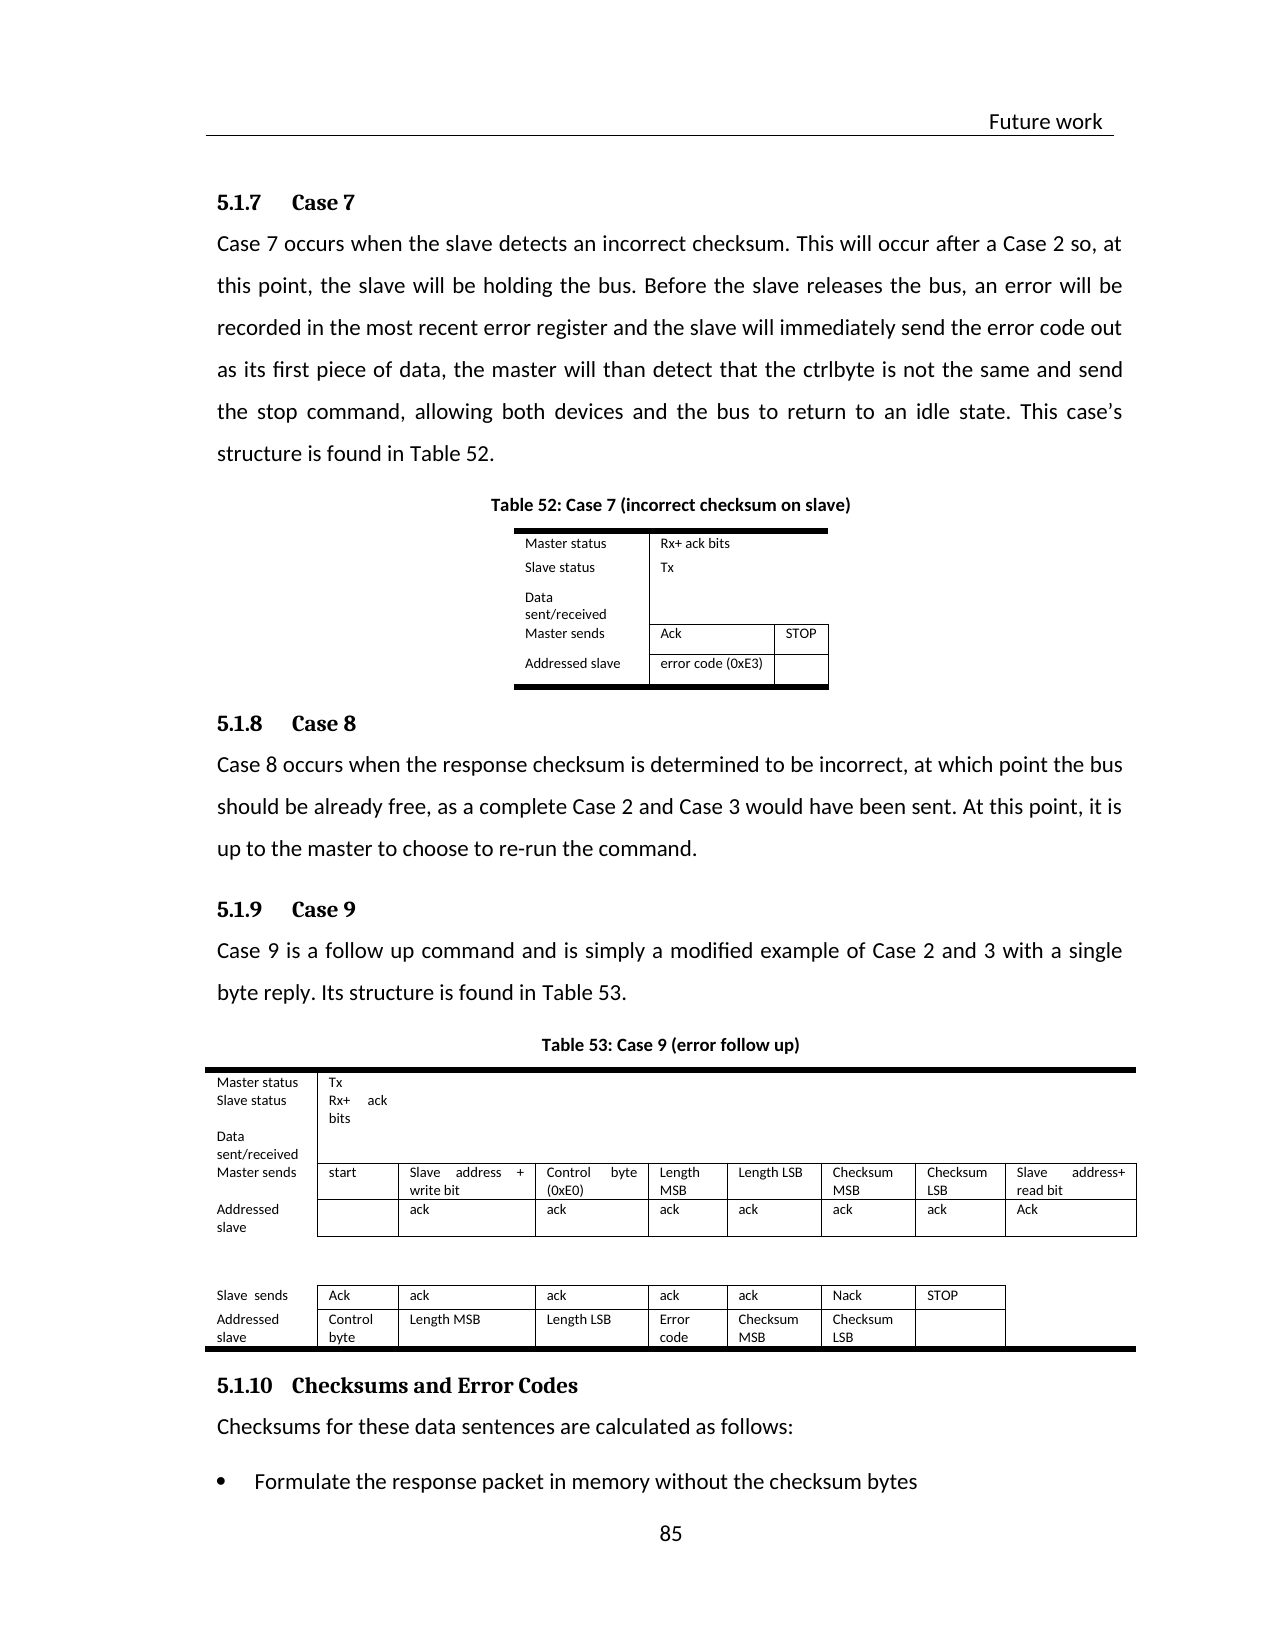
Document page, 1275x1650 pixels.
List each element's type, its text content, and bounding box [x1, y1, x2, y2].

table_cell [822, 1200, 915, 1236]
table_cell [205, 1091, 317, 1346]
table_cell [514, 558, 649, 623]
subtitle Checksums and Error Codes [217, 1373, 1125, 1399]
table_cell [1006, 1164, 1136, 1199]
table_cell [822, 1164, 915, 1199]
text Case 8 occurs when the response checksum is determined to be incorrect, at which point the bus should be already free, as a complete Case 2 and Case 3 would have been sent. At this point, it is up to the master to choose to re-run the command. [217, 750, 1125, 862]
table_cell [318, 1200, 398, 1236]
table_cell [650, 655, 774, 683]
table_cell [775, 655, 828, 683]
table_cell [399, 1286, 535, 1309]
subtitle Case 8 [217, 711, 1125, 737]
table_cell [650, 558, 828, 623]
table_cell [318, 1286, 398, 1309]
text Case 9 is a follow up command and is simply a modified example of Case 2 and 3 with a single byte reply. Its structure is found in Table 53. [217, 936, 1125, 1006]
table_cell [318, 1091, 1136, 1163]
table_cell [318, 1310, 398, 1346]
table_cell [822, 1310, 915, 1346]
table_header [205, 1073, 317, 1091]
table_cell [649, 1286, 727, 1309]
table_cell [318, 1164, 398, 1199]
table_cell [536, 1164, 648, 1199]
subtitle Case 7 [217, 189, 1125, 216]
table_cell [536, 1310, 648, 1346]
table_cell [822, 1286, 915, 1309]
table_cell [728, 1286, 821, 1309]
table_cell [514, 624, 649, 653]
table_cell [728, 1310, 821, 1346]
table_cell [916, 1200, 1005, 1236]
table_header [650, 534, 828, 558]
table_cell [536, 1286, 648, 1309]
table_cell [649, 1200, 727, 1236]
text Case 7 occurs when the slave detects an incorrect checksum. This will occur after a Case 2 so, at this point, the slave will be holding the bus. Before the slave releases the bus, an error will be recorded in the most recent error register and the slave will immediately send the error code out as its first piece of data, the master will than detect that the ctrlbyte is not the same and send the stop command, allowing both devices and the bus to return to an idle state. This case’s structure is found in Table 52. [217, 229, 1125, 467]
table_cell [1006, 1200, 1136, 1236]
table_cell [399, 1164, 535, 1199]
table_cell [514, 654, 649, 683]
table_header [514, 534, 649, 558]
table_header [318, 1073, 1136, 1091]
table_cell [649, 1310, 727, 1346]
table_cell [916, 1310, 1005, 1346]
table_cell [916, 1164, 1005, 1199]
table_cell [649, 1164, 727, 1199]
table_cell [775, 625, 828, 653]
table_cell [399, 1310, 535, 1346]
subtitle Case 9 [217, 897, 1125, 923]
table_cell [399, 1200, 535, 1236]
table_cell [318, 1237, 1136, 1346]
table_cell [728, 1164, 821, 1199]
list Formulate the response packet in memory without the checksum bytes [217, 1467, 1125, 1495]
text Checksums for these data sentences are calculated as follows: [217, 1412, 1125, 1440]
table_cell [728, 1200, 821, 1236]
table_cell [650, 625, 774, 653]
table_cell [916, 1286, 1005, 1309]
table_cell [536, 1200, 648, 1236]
